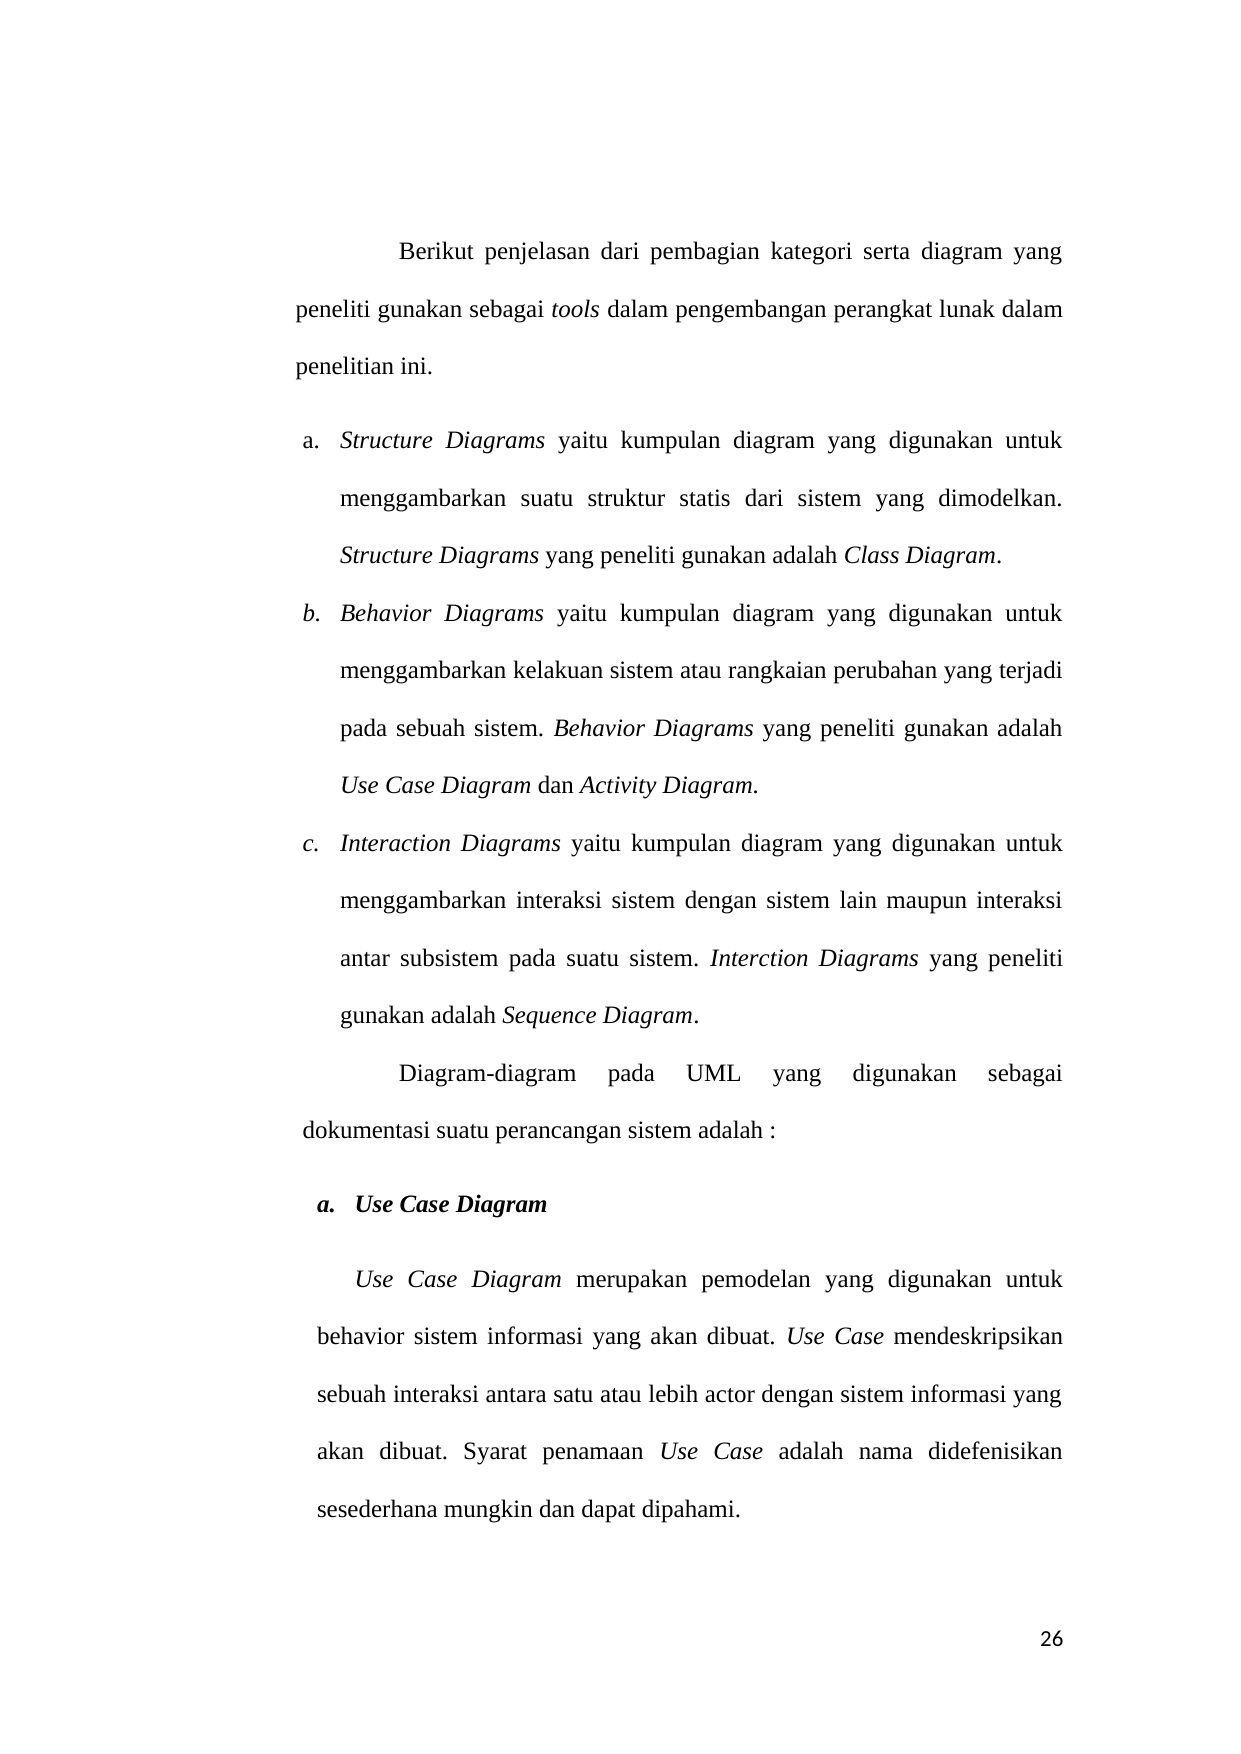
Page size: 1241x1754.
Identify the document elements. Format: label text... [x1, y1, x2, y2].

list Interaction Diagrams yaitu kumpulan diagram yang digunakan untuk menggambarkan interaksi sistem dengan sistem lain maupun interaksi antar subsistem pada suatu sistem. Interction Diagrams yang peneliti gunakan adalah Sequence Diagram. [302, 828, 1063, 1029]
list Structure Diagrams yaitu kumpulan diagram yang digunakan untuk menggambarkan suatu struktur statis dari sistem yang dimodelkan. Structure Diagrams yang peneliti gunakan adalah Class Diagram. [302, 425, 1063, 569]
text Use Case Diagram merupakan pemodelan yang digunakan untuk behavior sistem informasi yang akan dibuat. Use Case mendeskripsikan sebuah interaksi antara satu atau lebih actor dengan sistem informasi yang akan dibuat. Syarat penamaan Use Case adalah nama didefenisikan sesederhana mungkin dan dapat dipahami. [317, 1264, 1063, 1522]
text Diagram-diagram pada UML yang digunakan sebagai dokumentasi suatu perancangan sistem adalah : [302, 1058, 1063, 1144]
text Berikut penjelasan dari pembagian kategori serta diagram yang peneliti gunakan sebagai tools dalam pengembangan perangkat lunak dalam penelitian ini. [295, 236, 1063, 380]
list Behavior Diagrams yaitu kumpulan diagram yang digunakan untuk menggambarkan kelakuan sistem atau rangkaian perubahan yang terjadi pada sebuah sistem. Behavior Diagrams yang peneliti gunakan adalah Use Case Diagram dan Activity Diagram. [302, 598, 1063, 799]
list Use Case Diagram [317, 1189, 1063, 1218]
